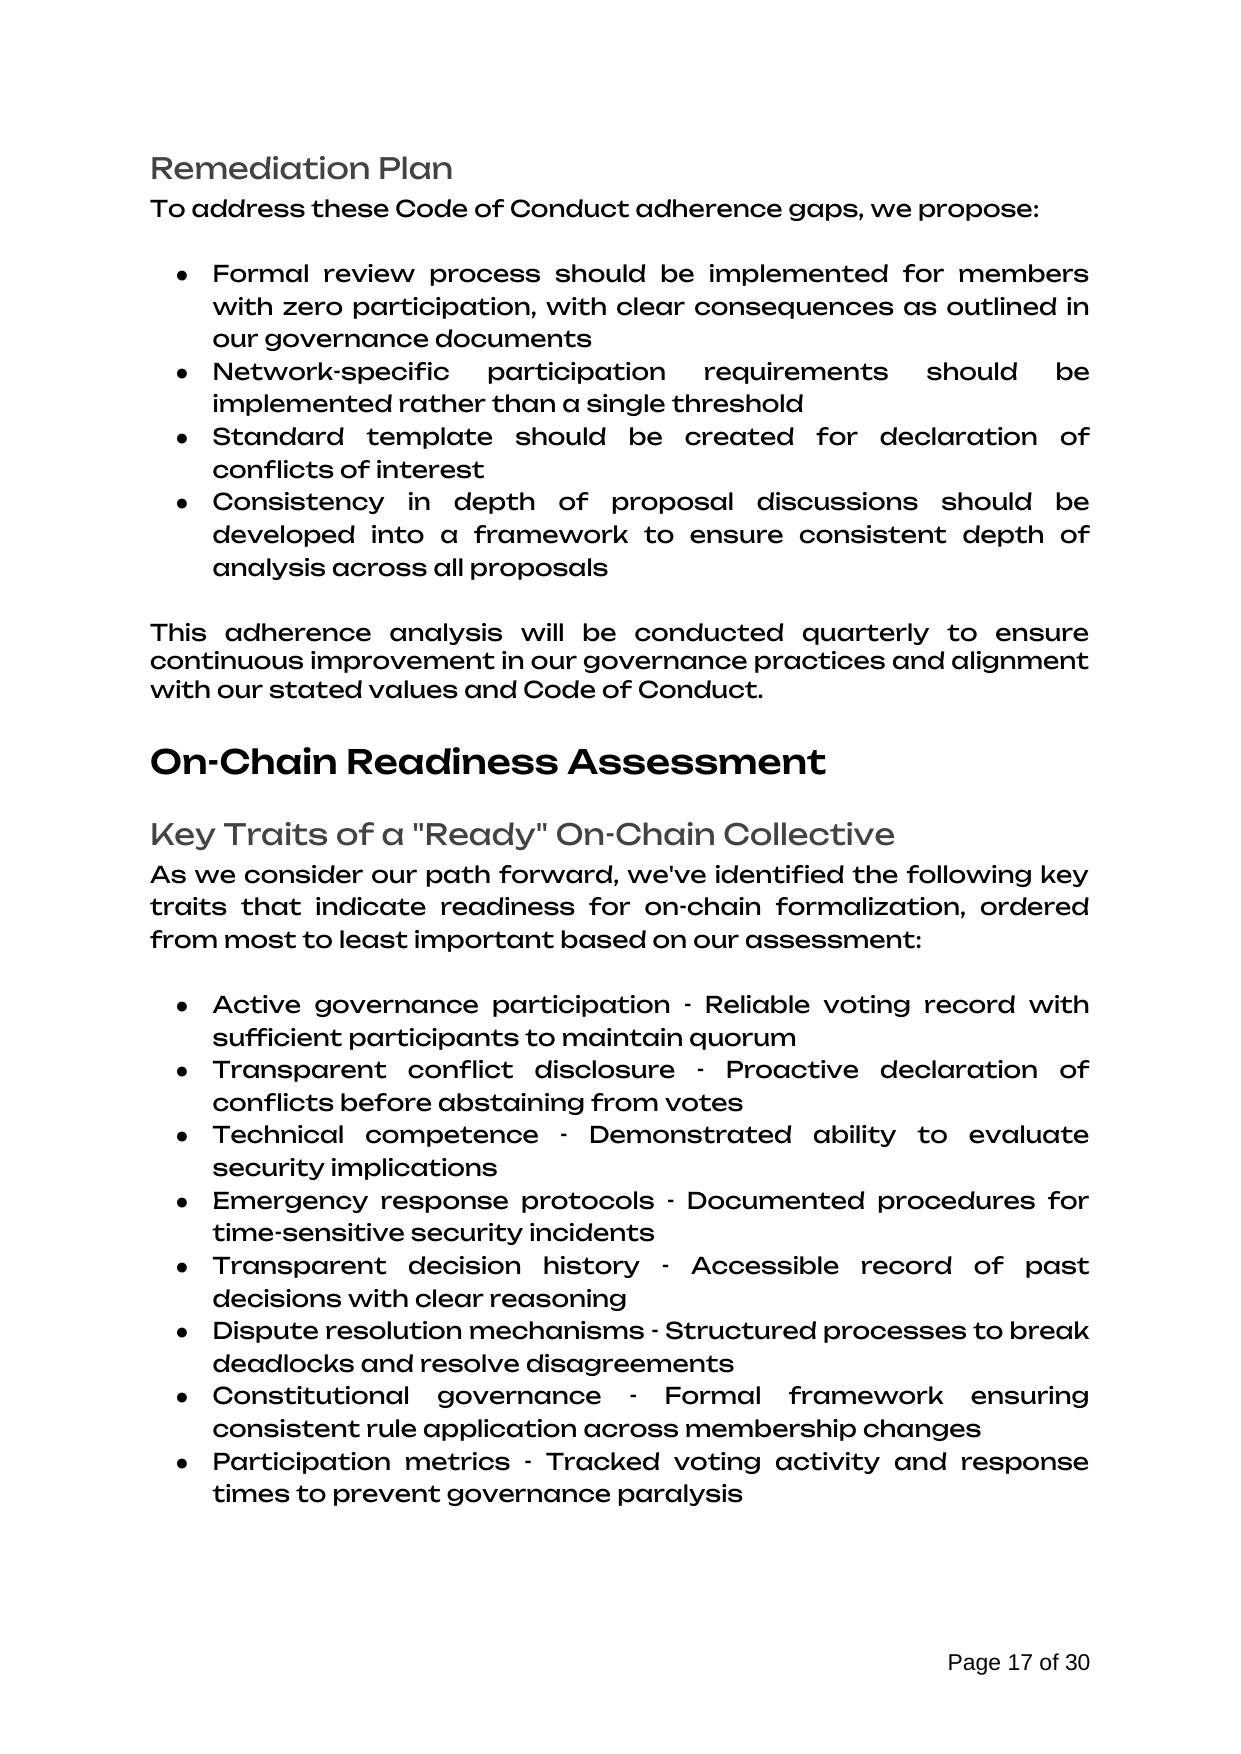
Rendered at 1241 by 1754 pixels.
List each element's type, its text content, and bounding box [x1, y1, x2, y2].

list Consistency in depth of proposal discussions should be developed into a framework to ensure consistent depth of analysis across all proposals [175, 488, 1090, 582]
list Technical competence - Demonstrated ability to evaluate security implications [175, 1121, 1090, 1182]
list Participation metrics - Tracked voting activity and response times to prevent governance paralysis [175, 1447, 1090, 1508]
list Constitutional governance - Formal framework ensuring consistent rule application across membership changes [175, 1382, 1090, 1443]
subtitle Remediation Plan [150, 150, 1090, 186]
list Emergency response protocols - Documented procedures for time-sensitive security incidents [175, 1186, 1090, 1247]
subtitle On-Chain Readiness Assessment [150, 741, 1090, 782]
list Standard template should be created for declaration of conflicts of interest [175, 423, 1090, 484]
list Transparent decision history - Accessible record of past decisions with clear reasoning [175, 1252, 1090, 1313]
list Dispute resolution mechanisms - Structured processes to break deadlocks and resolve disagreements [175, 1317, 1090, 1378]
list Transparent conflict disclosure - Proactive declaration of conflicts before abstaining from votes [175, 1056, 1090, 1117]
list Active governance participation - Reliable voting record with sufficient participants to maintain quorum [175, 991, 1090, 1052]
list Network-specific participation requirements should be implemented rather than a single threshold [175, 357, 1090, 418]
text To address these Code of Conduct adherence gaps, we propose: [150, 194, 1090, 223]
list Formal review process should be implemented for members with zero participation, with clear consequences as outlined in our governance documents [175, 260, 1090, 353]
text As we consider our path forward, we've identified the following key traits that indicate readiness for on-chain formalization, ordered from most to least important based on our assessment: [150, 860, 1090, 954]
text This adherence analysis will be conducted quarterly to ensure continuous improvement in our governance practices and alignment with our stated values and Code of Conduct. [150, 618, 1090, 704]
subtitle Key Traits of a "Ready" On-Chain Collective [150, 816, 1090, 852]
